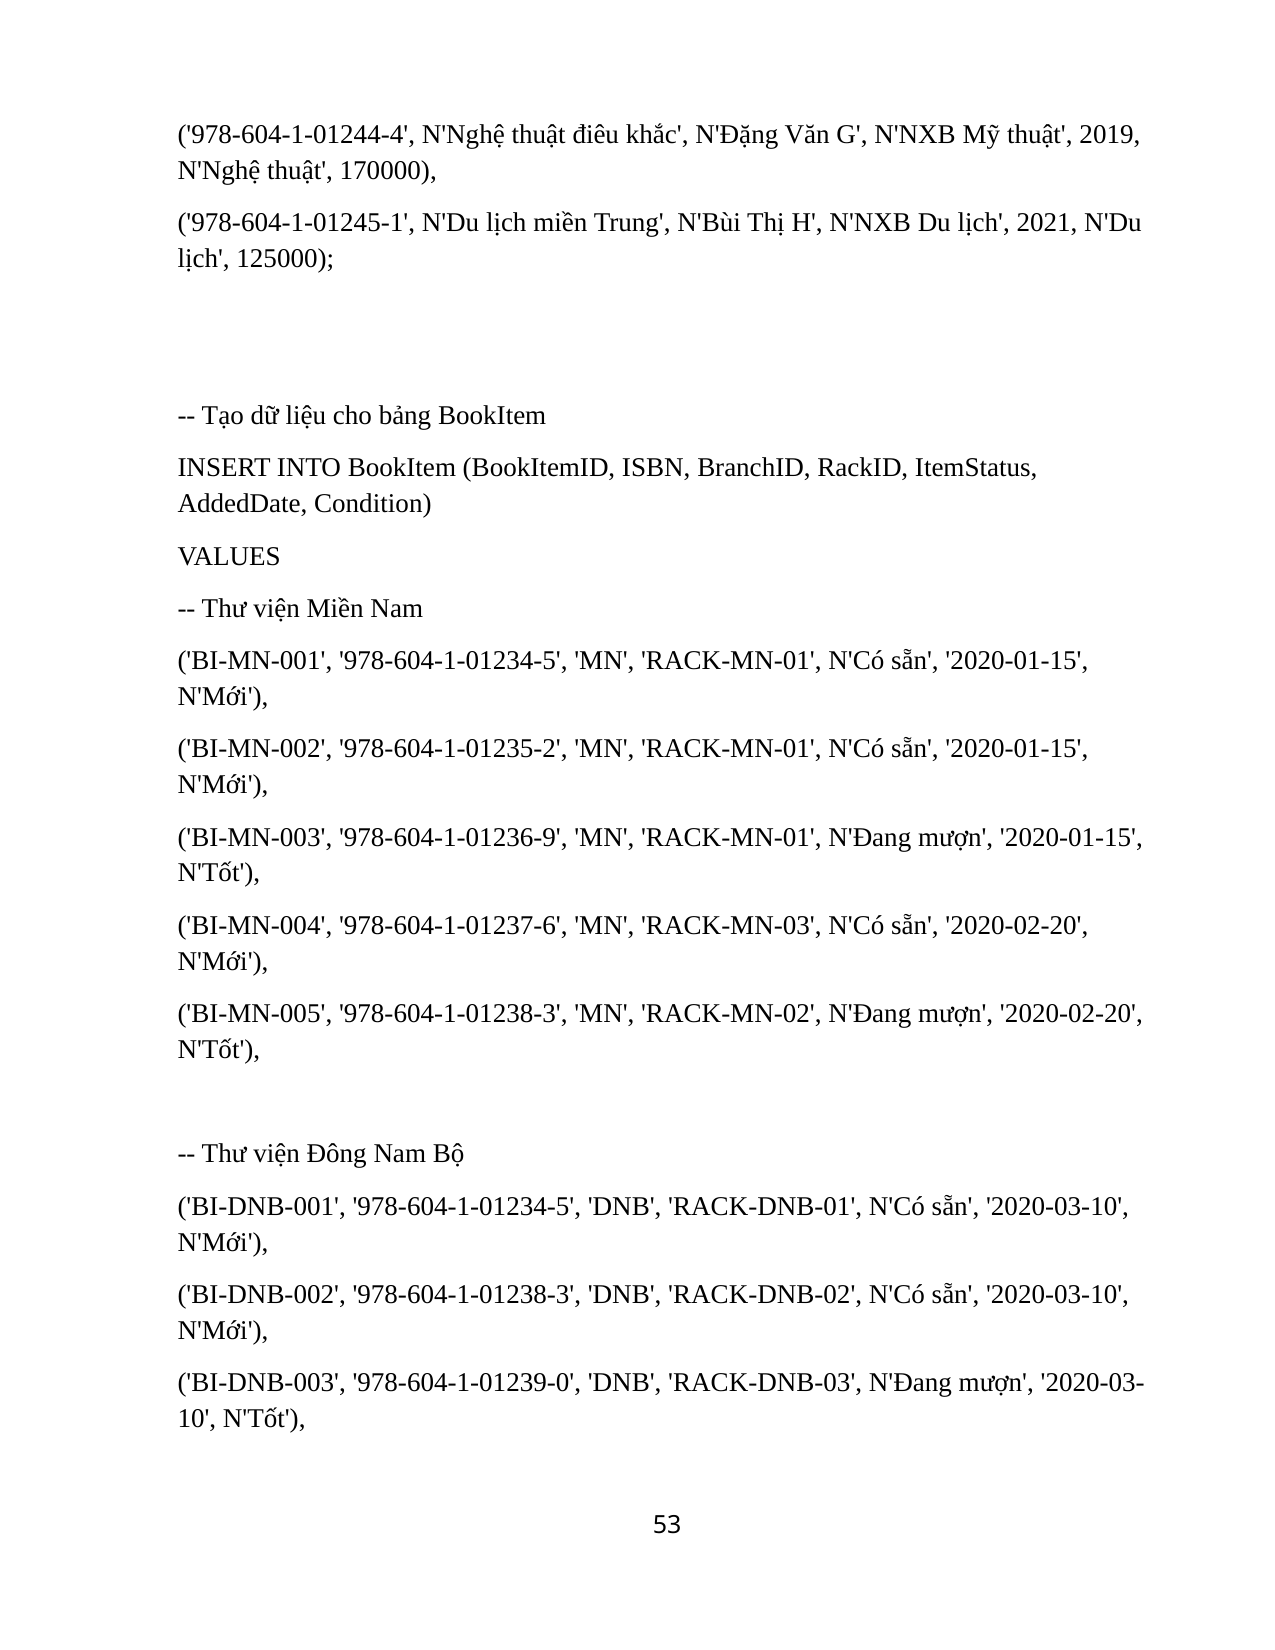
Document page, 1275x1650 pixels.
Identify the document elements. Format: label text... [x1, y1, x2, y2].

text -- Tạo dữ liệu cho bảng BookItem [177, 399, 1157, 430]
text ('BI-DNB-002', '978-604-1-01238-3', 'DNB', 'RACK-DNB-02', N'Có sẵn', '2020-03-10', N'Mới'), [177, 1278, 1157, 1345]
text ('BI-MN-002', '978-604-1-01235-2', 'MN', 'RACK-MN-01', N'Có sẵn', '2020-01-15', N'Mới'), [177, 733, 1157, 799]
text -- Thư viện Miền Nam [177, 592, 1157, 623]
text ('978-604-1-01245-1', N'Du lịch miền Trung', N'Bùi Thị H', N'NXB Du lịch', 2021, N'Du lịch', 125000); [177, 206, 1157, 273]
text INSERT INTO BookItem (BookItemID, ISBN, BranchID, RackID, ItemStatus, AddedDate, Condition) [177, 452, 1157, 518]
text VALUES [177, 540, 1157, 571]
text ('BI-MN-003', '978-604-1-01236-9', 'MN', 'RACK-MN-01', N'Đang mượn', '2020-01-15', N'Tốt'), [177, 821, 1157, 888]
text ('BI-MN-004', '978-604-1-01237-6', 'MN', 'RACK-MN-03', N'Có sẵn', '2020-02-20', N'Mới'), [177, 909, 1157, 976]
text ('978-604-1-01244-4', N'Nghệ thuật điêu khắc', N'Đặng Văn G', N'NXB Mỹ thuật', 2019, N'Nghệ thuật', 170000), [177, 118, 1157, 185]
text ('BI-MN-005', '978-604-1-01238-3', 'MN', 'RACK-MN-02', N'Đang mượn', '2020-02-20', N'Tốt'), [177, 997, 1157, 1064]
text ('BI-MN-001', '978-604-1-01234-5', 'MN', 'RACK-MN-01', N'Có sẵn', '2020-01-15', N'Mới'), [177, 644, 1157, 711]
text ('BI-DNB-003', '978-604-1-01239-0', 'DNB', 'RACK-DNB-03', N'Đang mượn', '2020-03-10', N'Tốt'), [177, 1366, 1157, 1433]
text -- Thư viện Đông Nam Bộ [177, 1137, 1157, 1169]
text ('BI-DNB-001', '978-604-1-01234-5', 'DNB', 'RACK-DNB-01', N'Có sẵn', '2020-03-10', N'Mới'), [177, 1190, 1157, 1257]
